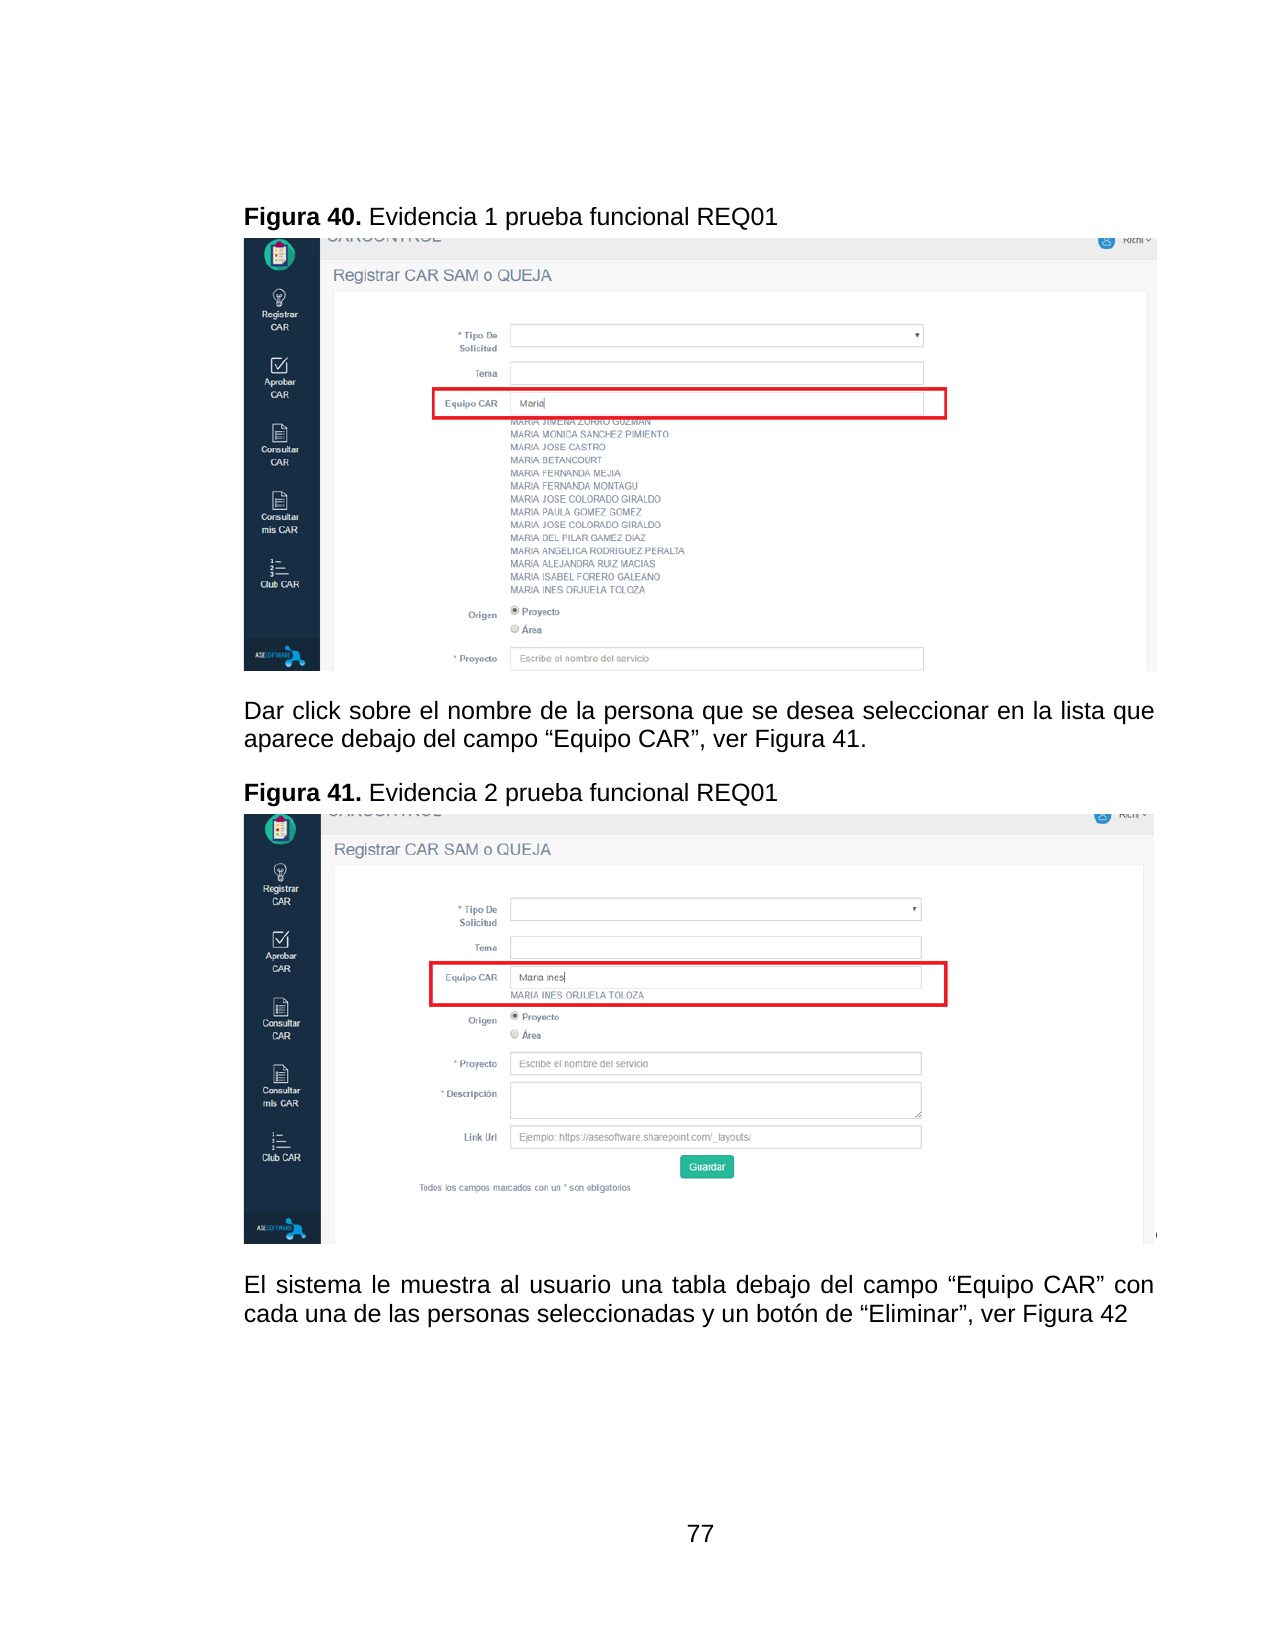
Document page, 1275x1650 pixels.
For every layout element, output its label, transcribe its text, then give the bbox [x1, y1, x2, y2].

text Dar click sobre el nombre de la persona que se desea seleccionar en la lista que aparece debajo del campo “Equipo CAR”, ver Figura 41. [244, 696, 1157, 753]
text Figura 40. Evidencia 1 prueba funcional REQ01 [244, 202, 1157, 231]
text Figura 41. Evidencia 2 prueba funcional REQ01 [244, 778, 1157, 807]
picture [243, 237, 1157, 671]
picture [243, 813, 1157, 1246]
text El sistema le muestra al usuario una tabla debajo del campo “Equipo CAR” con cada una de las personas seleccionadas y un botón de “Eliminar”, ver Figura 42 [244, 1270, 1157, 1328]
